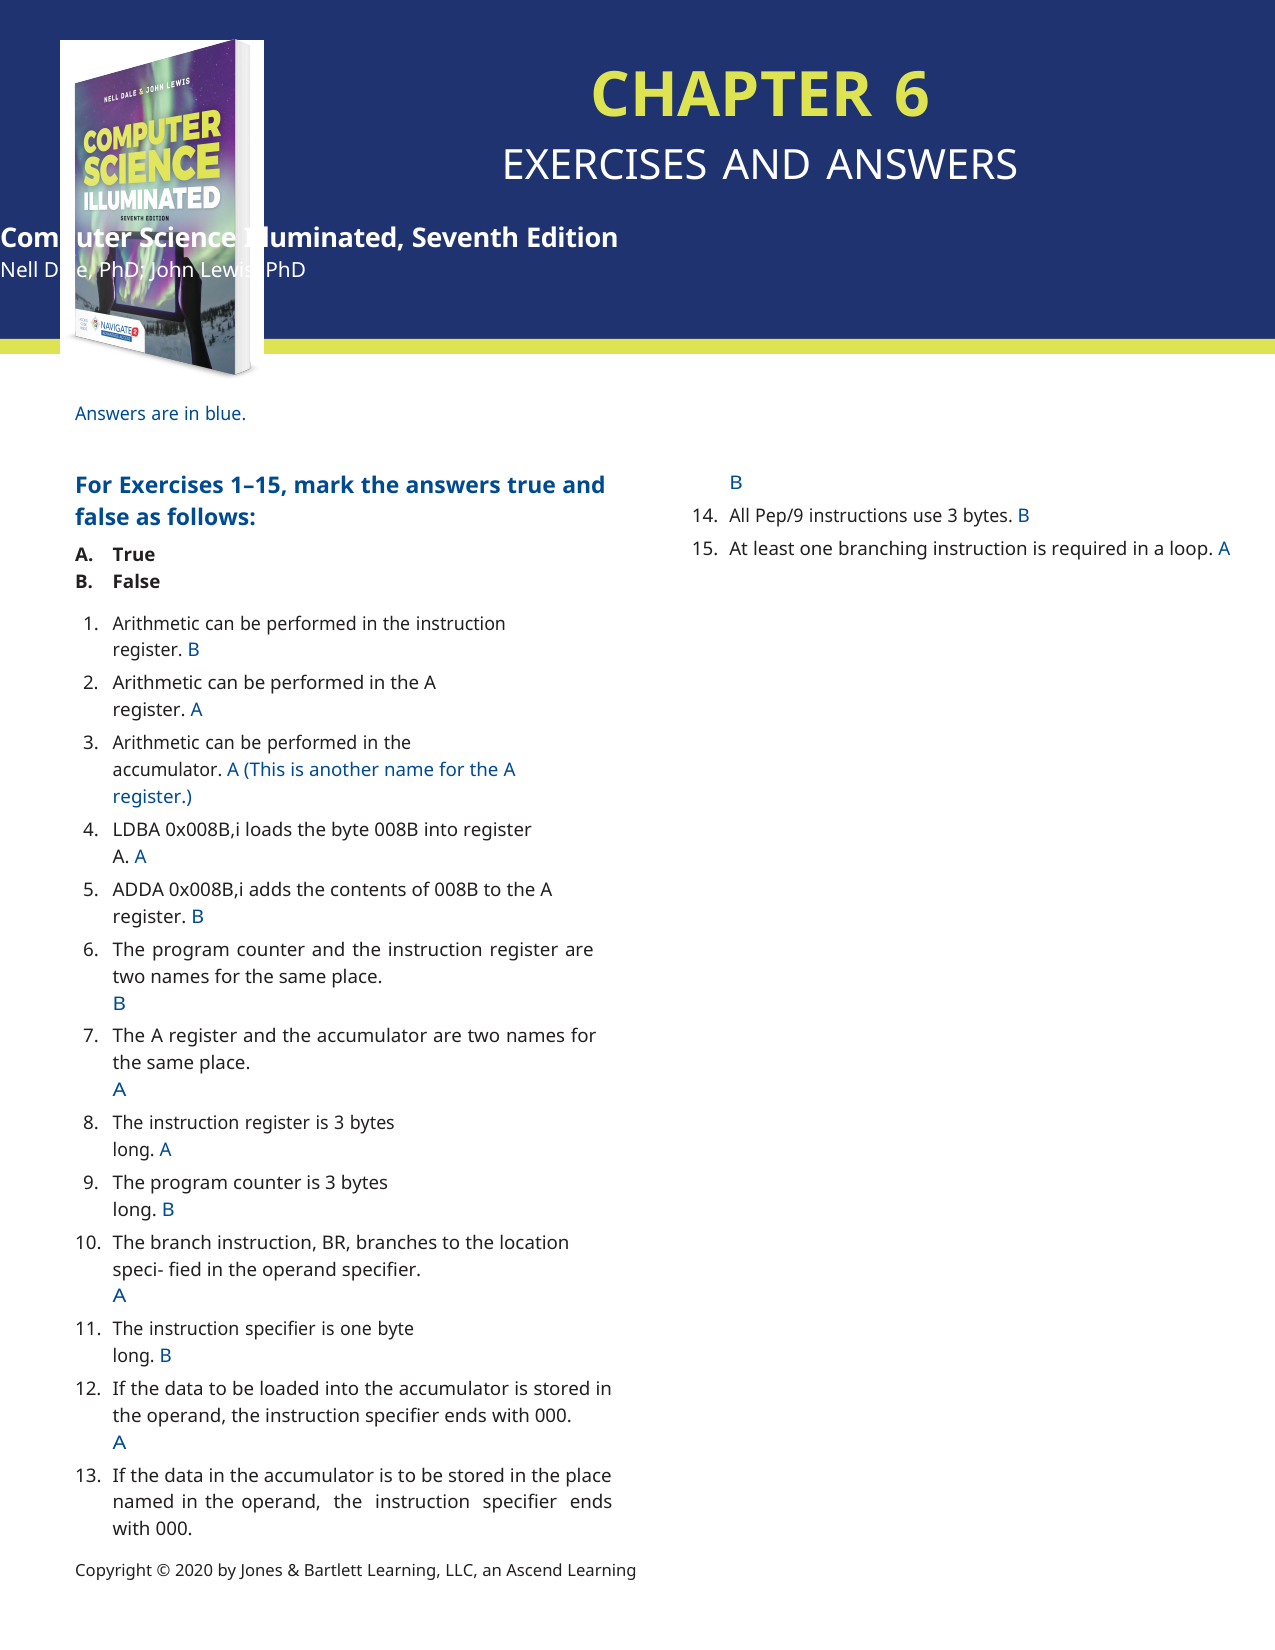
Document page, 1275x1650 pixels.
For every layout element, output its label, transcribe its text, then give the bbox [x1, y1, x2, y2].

list At least one branching instruction is required in a loop. A [692, 535, 1231, 561]
subtitle For Exercises 1–15, mark the answers true and false as follows: [75, 469, 612, 532]
text Answers are in blue. [75, 400, 1275, 426]
subtitle True [75, 541, 612, 567]
list LDBA 0x008B,i loads the byte 008B into register A. A [83, 816, 532, 868]
list False [75, 568, 612, 594]
list If the data to be loaded into the accumulator is stored in the operand, the instruction specifier ends with 000. [75, 1376, 612, 1428]
list The program counter is 3 bytes long. B [83, 1169, 419, 1221]
list The instruction register is 3 bytes long. A [83, 1109, 433, 1162]
text A [112, 1283, 612, 1308]
text B [729, 469, 1275, 495]
list The branch instruction, BR, branches to the location speci- fied in the operand specifier. [75, 1229, 612, 1281]
text A [112, 1076, 612, 1102]
list ADDA 0x008B,i adds the contents of 008B to the A register. B [83, 876, 605, 928]
list The instruction specifier is one byte long. B [75, 1316, 454, 1368]
list The A register and the accumulator are two names for the same place. [83, 1023, 612, 1075]
text B [112, 990, 612, 1015]
list If the data in the accumulator is to be stored in the place named in the operand, the instruction specifier ends with 000. [75, 1462, 612, 1541]
list The program counter and the instruction register are two names for the same place. [83, 936, 612, 988]
text A [112, 1429, 612, 1455]
list All Pep/9 instructions use 3 bytes. B [692, 502, 1054, 528]
list Arithmetic can be performed in the accumulator. A (This is another name for the A register.) [83, 729, 516, 809]
list Arithmetic can be performed in the instruction register. B [83, 610, 569, 662]
picture [59, 39, 265, 381]
list Arithmetic can be performed in the A register. A [83, 670, 494, 722]
